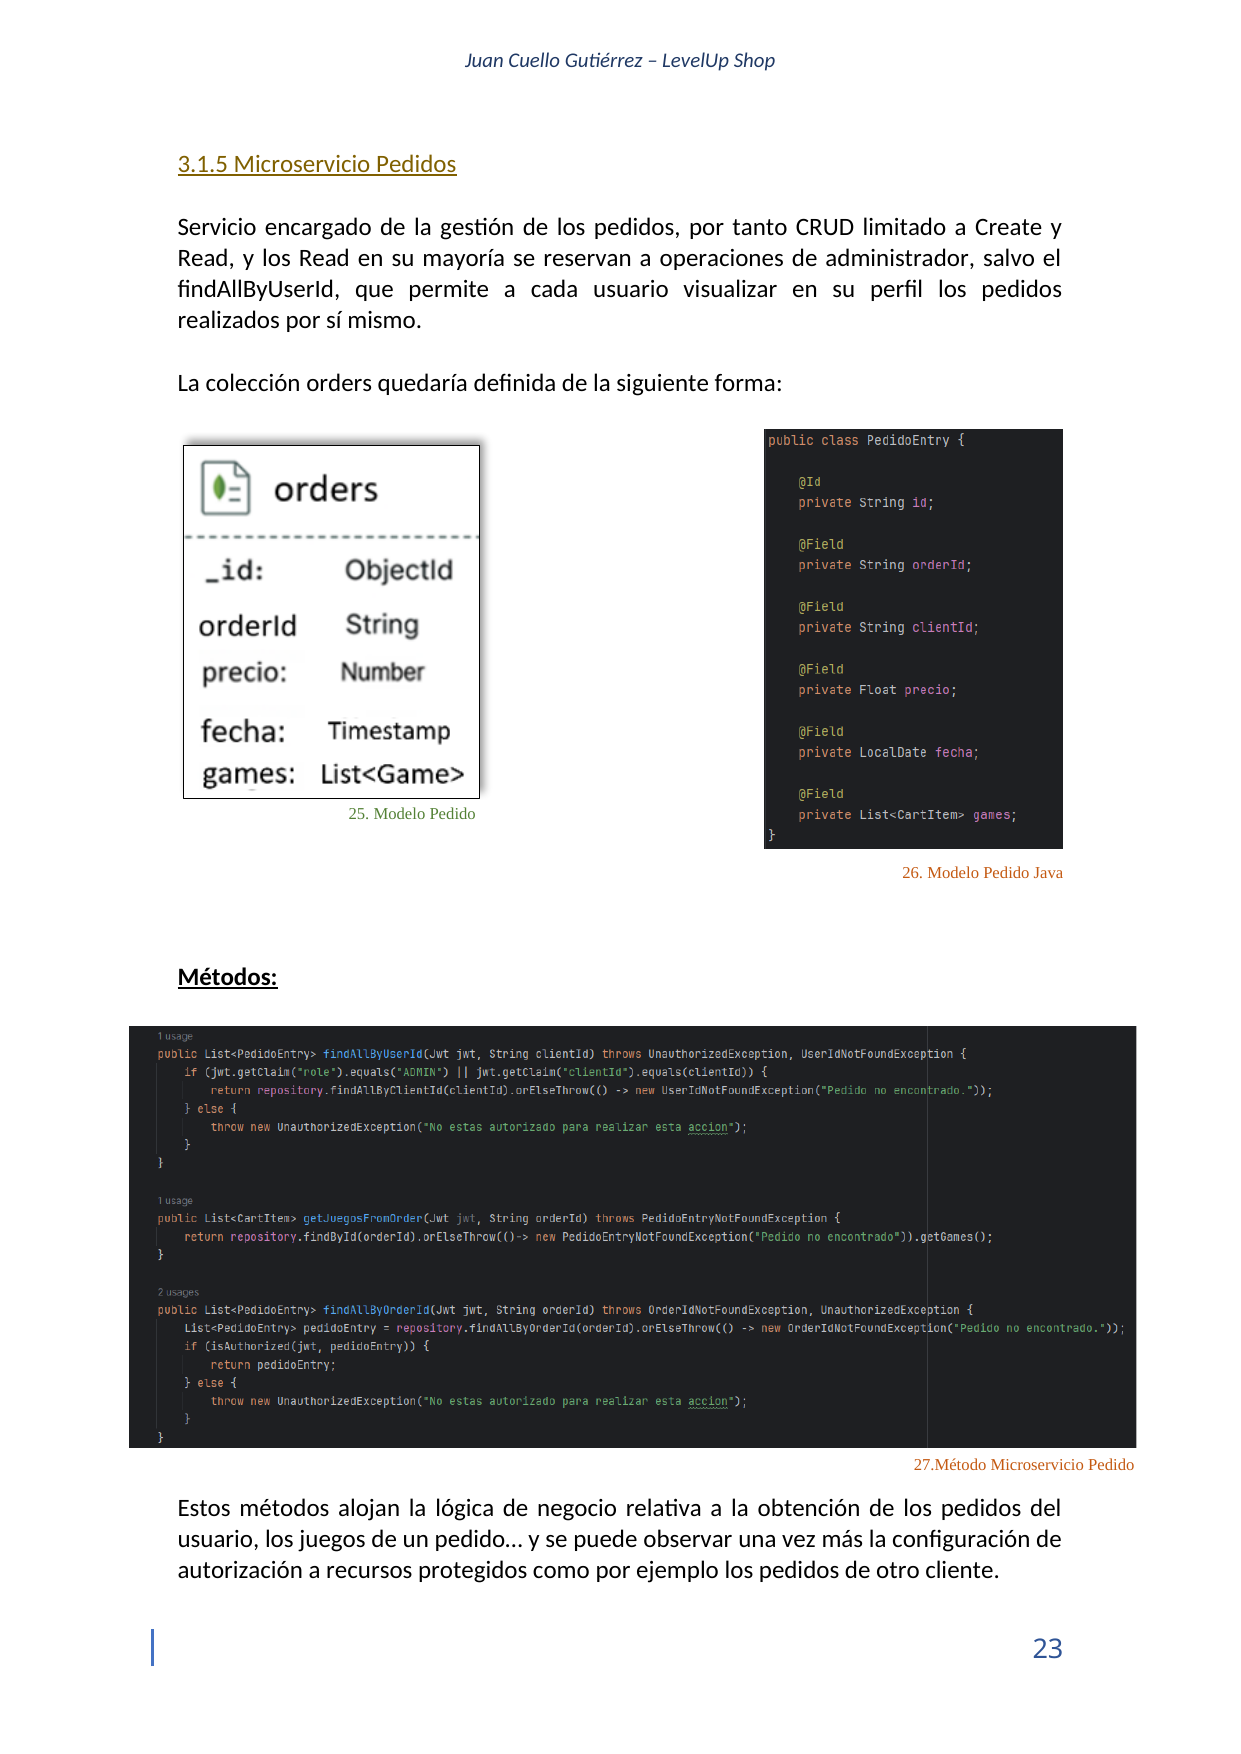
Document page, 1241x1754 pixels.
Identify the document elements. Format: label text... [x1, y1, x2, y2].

picture [764, 429, 1063, 849]
picture [129, 1026, 1137, 1448]
text La colección orders quedaría definida de la siguiente forma: [177, 366, 1063, 398]
text Métodos: [177, 960, 1063, 991]
picture [184, 446, 479, 798]
text Estos métodos alojan la lógica de negocio relativa a la obtención de los pedidos del usuario, los juegos de un pedido… y se puede observar una vez más la configuración de autorización a recursos protegidos como por ejemplo los pedidos de otro cliente. [177, 1491, 1063, 1585]
text Servicio encargado de la gestión de los pedidos, por tanto CRUD limitado a Create y Read, y los Read en su mayoría se reservan a operaciones de administrador, salvo el findAllByUserId, que permite a cada usuario visualizar en su perfil los pedidos realizados por sí mismo. [177, 210, 1063, 335]
text 3.1.5 Microservicio Pedidos [177, 148, 1063, 179]
